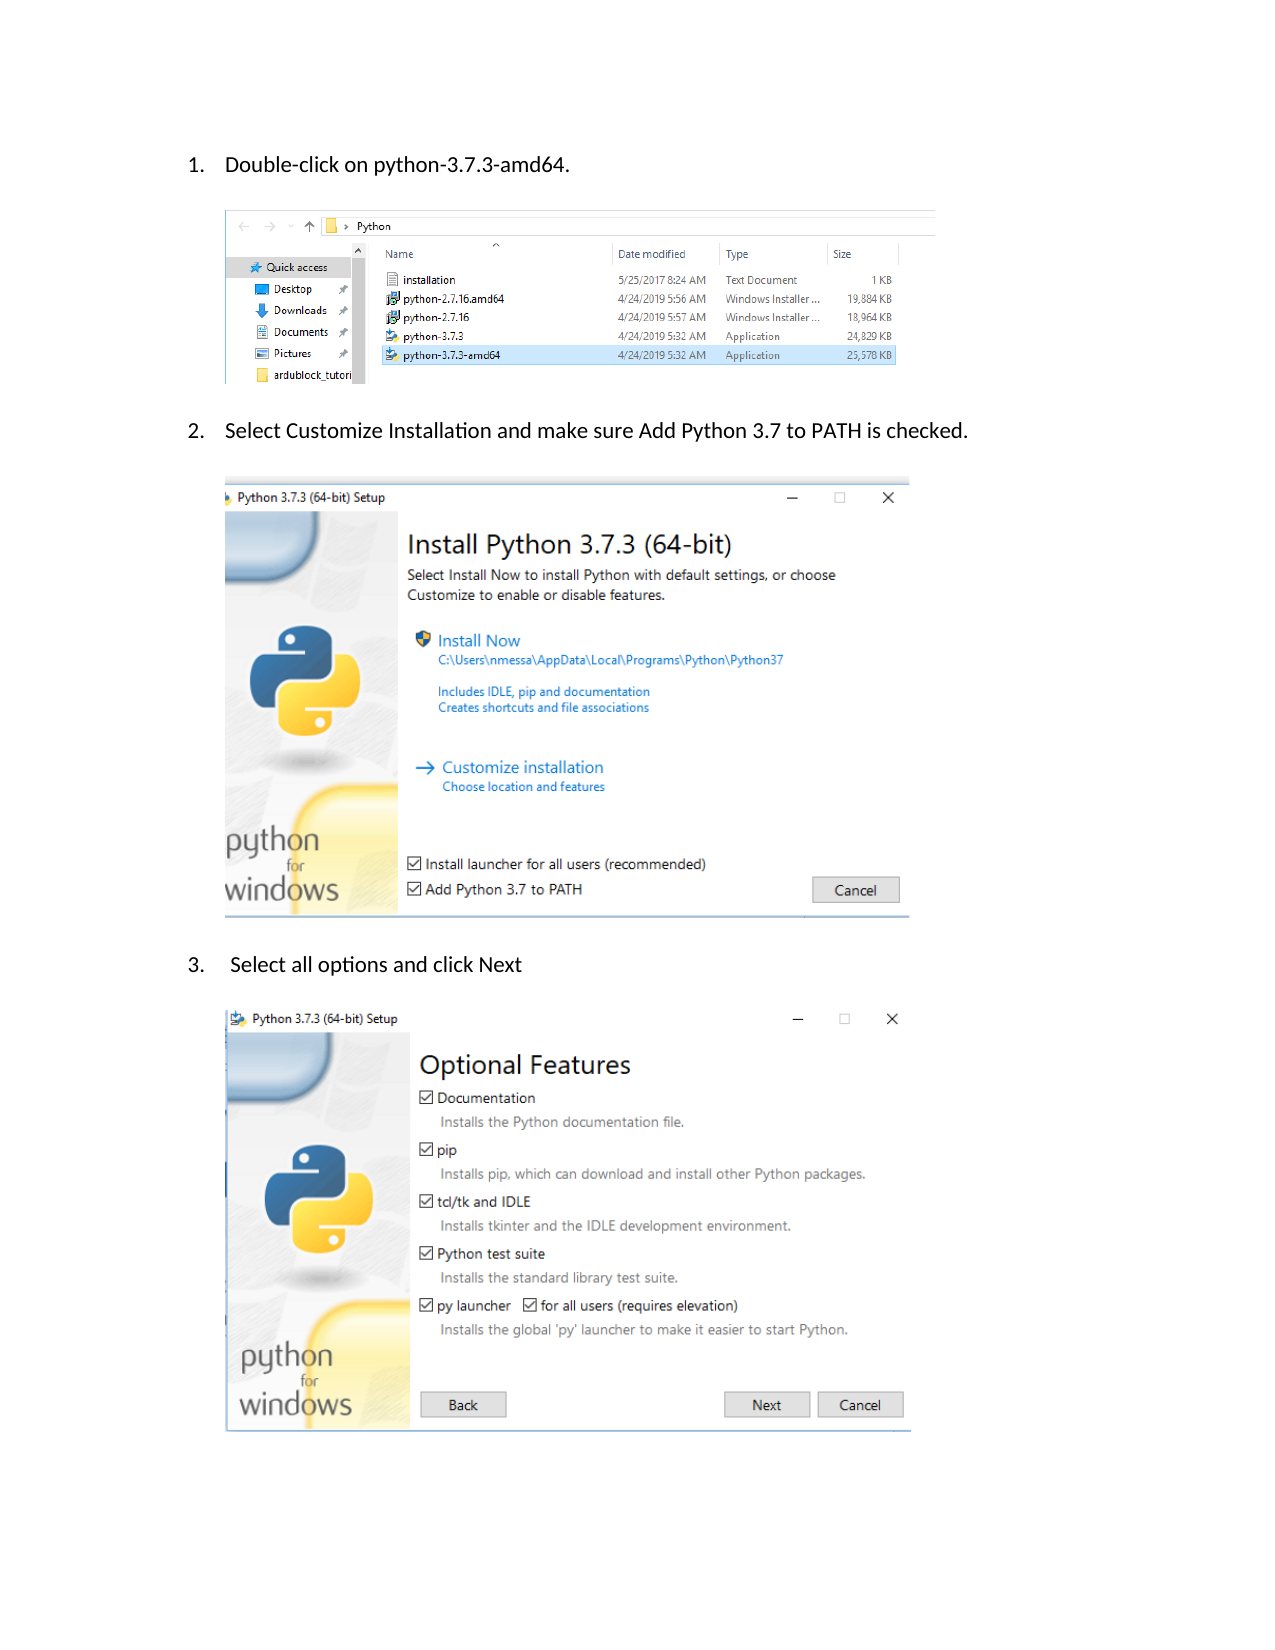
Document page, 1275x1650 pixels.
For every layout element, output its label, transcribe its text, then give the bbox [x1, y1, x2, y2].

picture [225, 476, 910, 918]
list Select Customize Installation and make sure Add Python 3.7 to PATH is checked. [187, 416, 1125, 444]
picture [225, 1010, 911, 1432]
picture [225, 210, 936, 384]
list Double-click on python-3.7.3-amd64. [187, 150, 1125, 178]
list Select all options and click Next [187, 950, 1125, 978]
